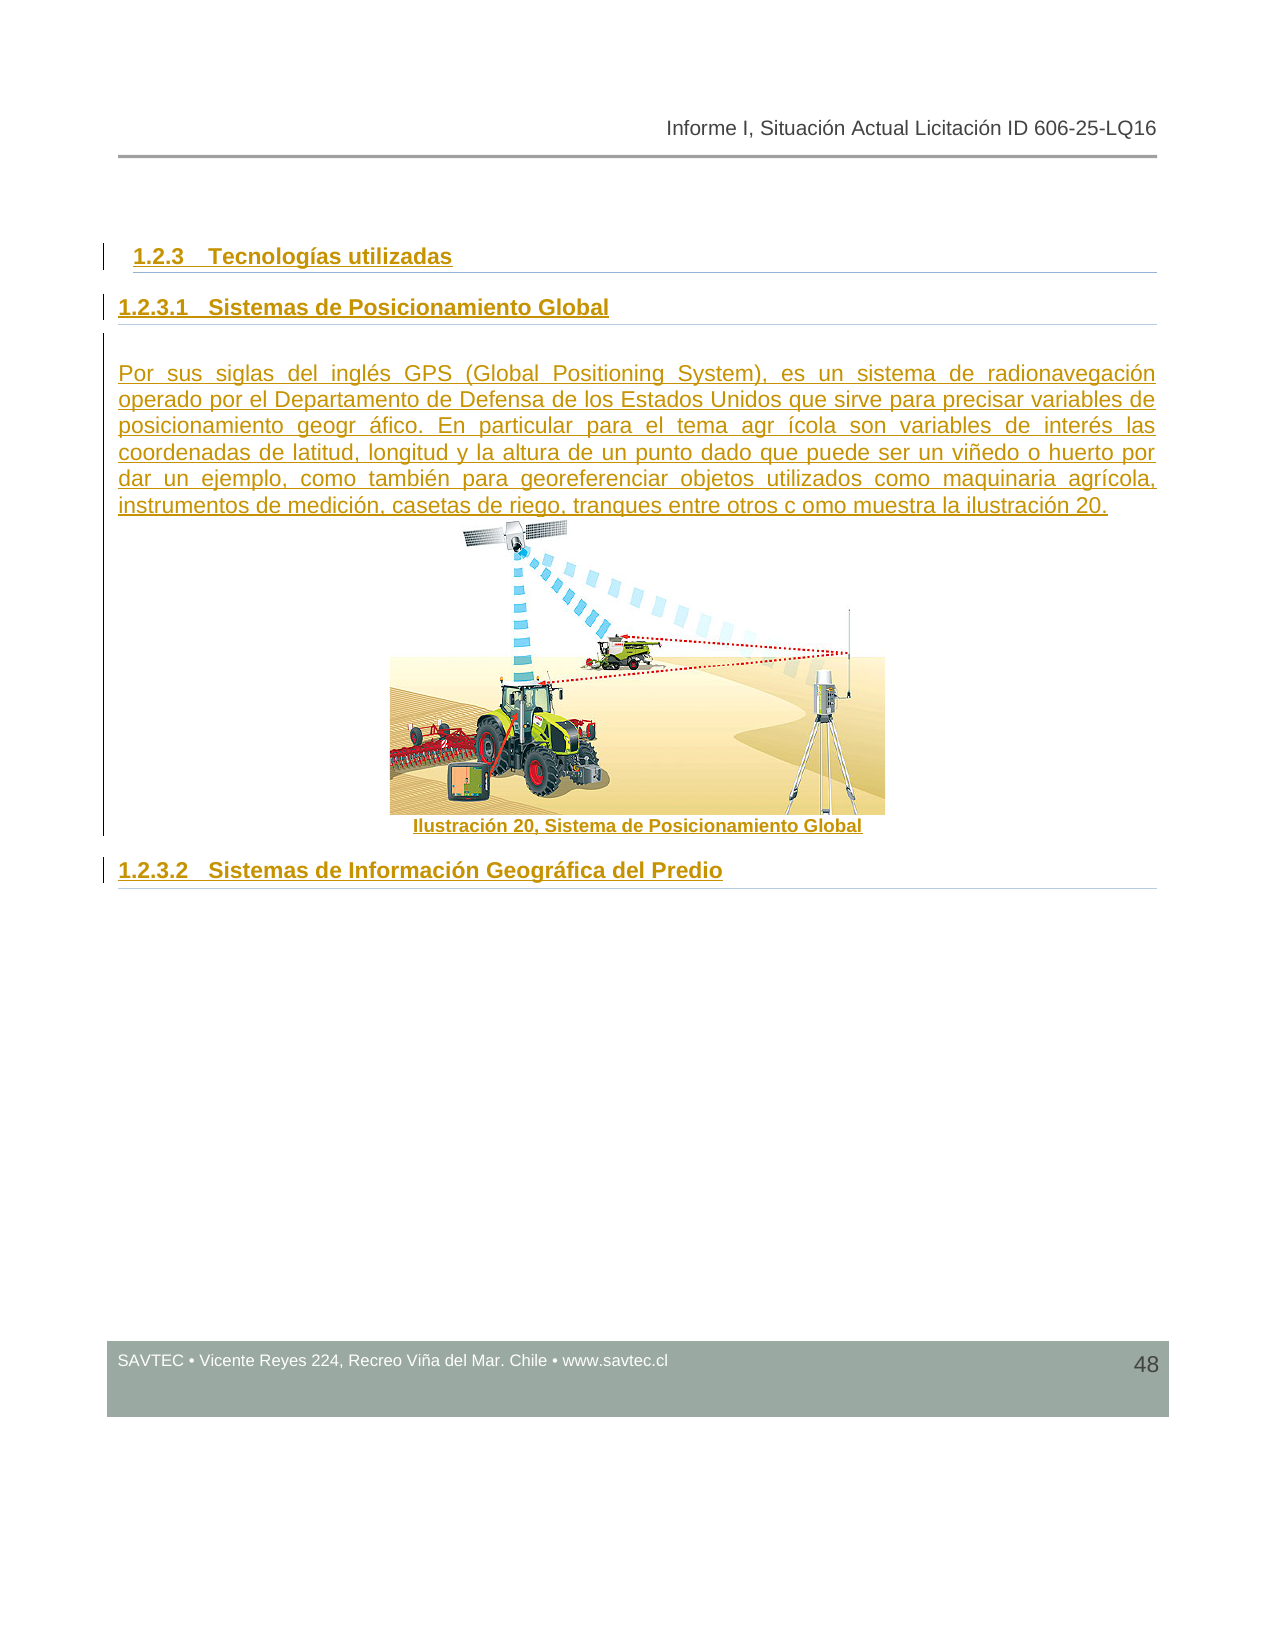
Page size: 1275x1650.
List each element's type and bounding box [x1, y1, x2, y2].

picture [389, 517, 886, 815]
